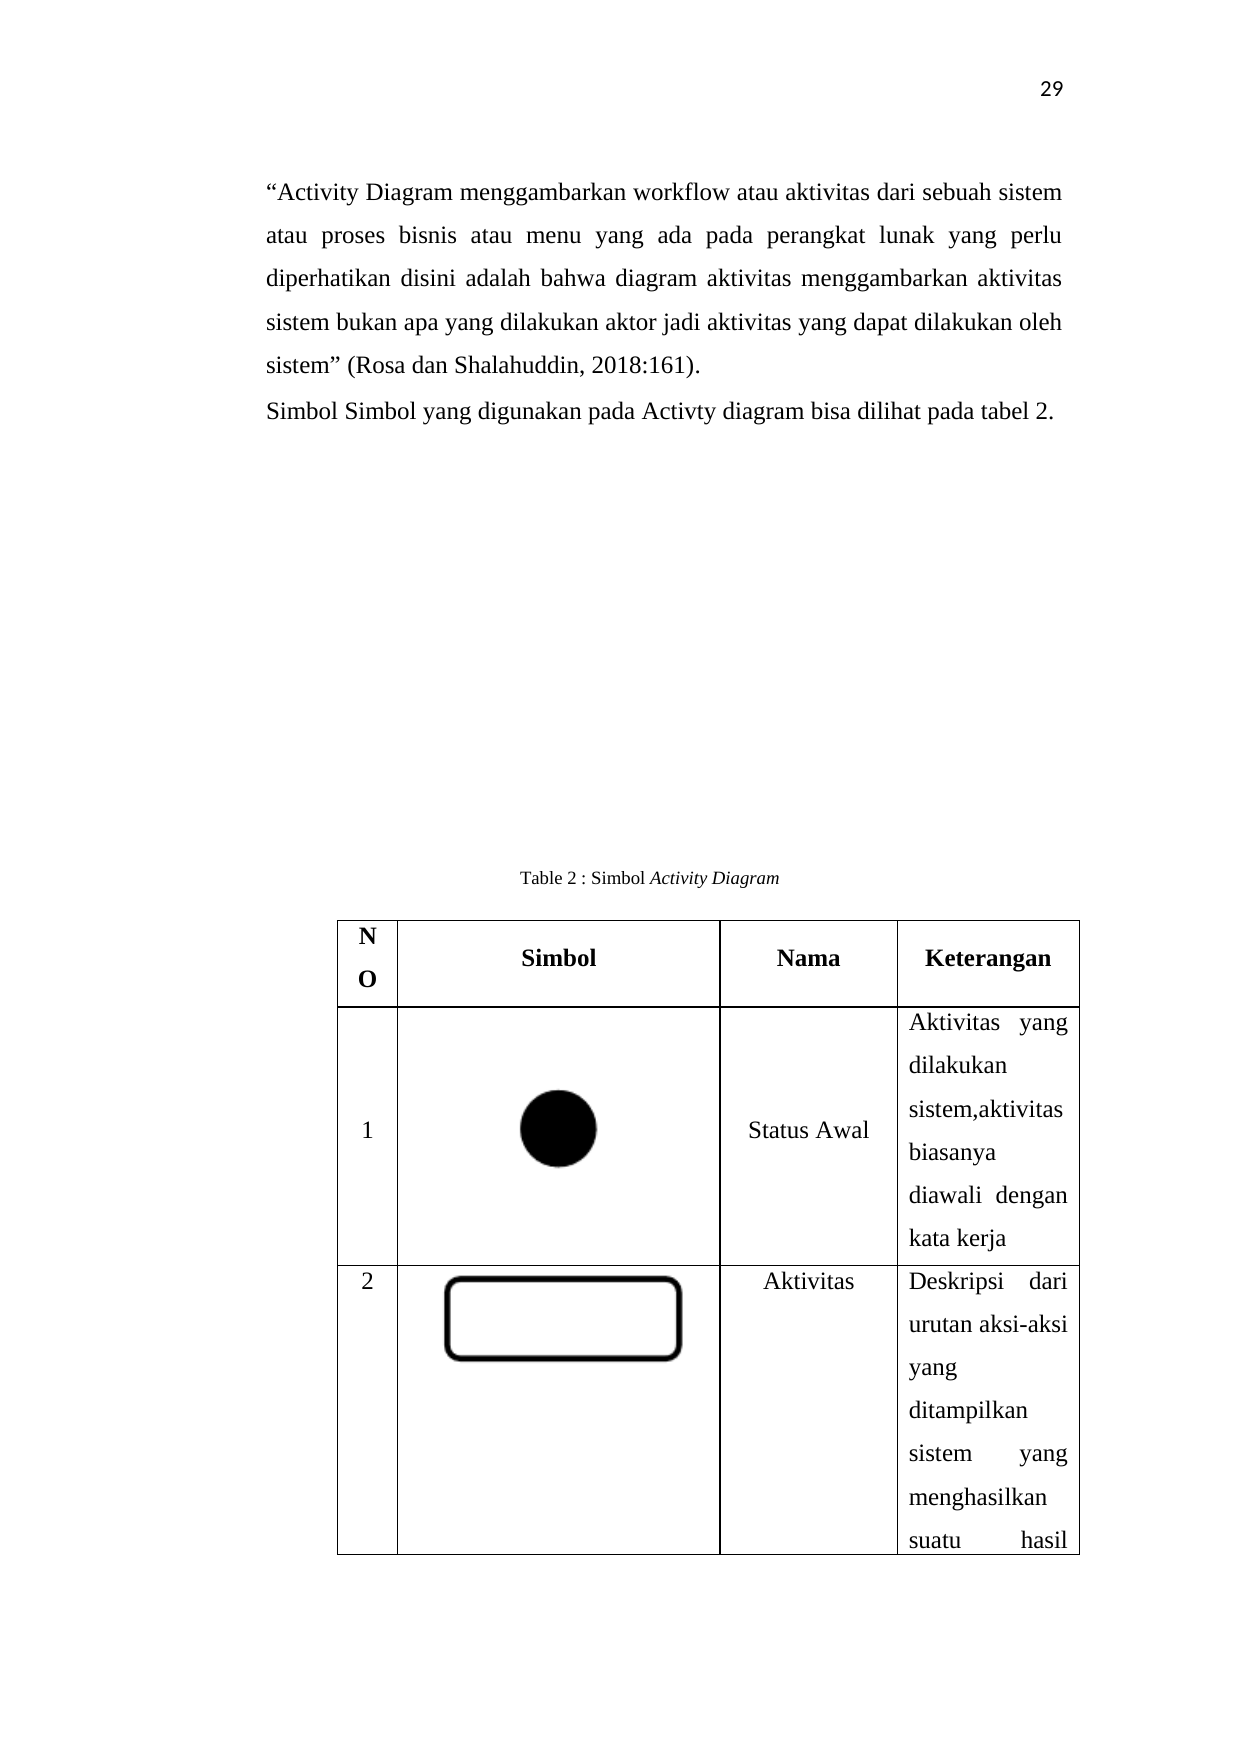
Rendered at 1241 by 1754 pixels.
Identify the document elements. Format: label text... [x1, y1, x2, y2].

table_cell [398, 1266, 719, 1553]
table_header Nama [721, 921, 897, 1006]
table_cell 1 [338, 1008, 397, 1265]
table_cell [898, 1266, 1079, 1553]
text Simbol Simbol yang digunakan pada Activty diagram bisa dilihat pada tabel 2. [266, 396, 1063, 425]
text Table 2 : Simbol Activity Diagram [236, 867, 1063, 889]
table_cell Aktivitas [721, 1266, 897, 1553]
table_header NO [338, 921, 397, 1006]
table_cell Aktivitas yang dilakukan sistem,aktivitas biasanya diawali dengan kata kerja [898, 1008, 1079, 1265]
table_header Keterangan [898, 921, 1079, 1006]
table_cell [398, 1008, 719, 1265]
text “Activity Diagram menggambarkan workflow atau aktivitas dari sebuah sistem atau proses bisnis atau menu yang ada pada perangkat lunak yang perlu diperhatikan disini adalah bahwa diagram aktivitas menggambarkan aktivitas sistem bukan apa yang dilakukan aktor jadi aktivitas yang dapat dilakukan oleh sistem” (Rosa dan Shalahuddin, 2018:161). [266, 177, 1063, 378]
table_header Simbol [398, 921, 719, 1006]
picture [511, 1081, 607, 1178]
table_cell Status Awal [721, 1008, 897, 1265]
table_cell 2 [338, 1266, 397, 1553]
picture [418, 1266, 700, 1376]
